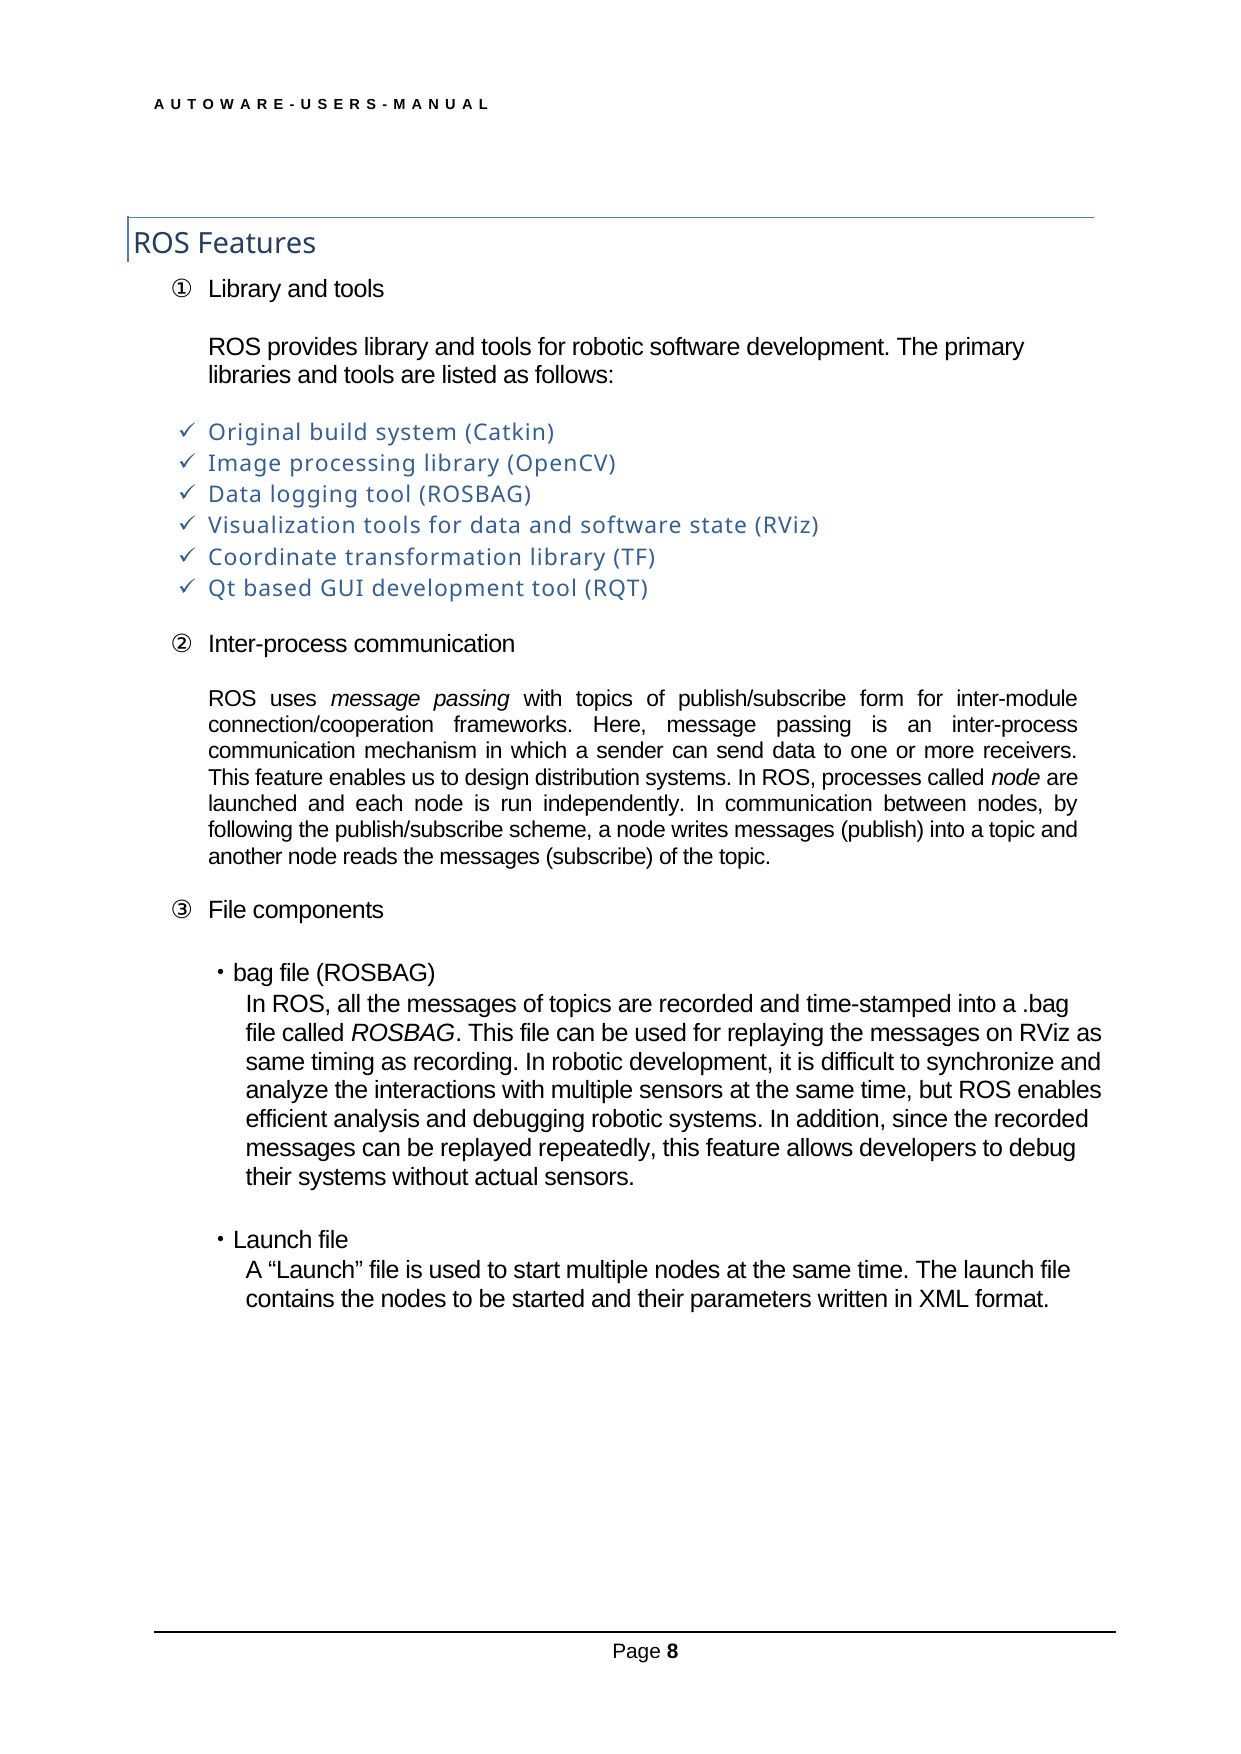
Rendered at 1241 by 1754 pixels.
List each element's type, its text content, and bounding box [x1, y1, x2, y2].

list Inter-process communication [170, 629, 1105, 658]
subtitle Visualization tools for data and software state (RViz) [154, 509, 1116, 541]
list Library and tools [170, 274, 1105, 303]
list In ROS, all the messages of topics are recorded and time-stamped into a .bag file called ROSBAG. This file can be used for replaying the messages on RViz as same timing as recording. In robotic development, it is difficult to synchronize and analyze the interactions with multiple sensors at the same time, but ROS enables efficient analysis and debugging robotic systems. In addition, since the recorded messages can be replayed repeatedly, this feature allows developers to debug their systems without actual sensors. [245, 989, 1105, 1190]
list ・Launch file [208, 1190, 1105, 1255]
text ROS uses message passing with topics of publish/subscribe form for inter-module connection/cooperation frameworks. Here, message passing is an inter-process communication mechanism in which a sender can send data to one or more receivers. This feature enables us to design distribution systems. In ROS, processes called node are launched and each node is run independently. In communication between nodes, by following the publish/subscribe scheme, a node writes messages (publish) into a topic and another node reads the messages (subscribe) of the topic. [208, 658, 1078, 869]
subtitle Qt based GUI development tool (RQT) [154, 572, 1116, 603]
subtitle Data logging tool (ROSBAG) [154, 478, 1116, 509]
list A “Launch” file is used to start multiple nodes at the same time. The launch file contains the nodes to be started and their parameters written in XML format. [245, 1255, 1105, 1313]
list ROS provides library and tools for robotic software development. The primary libraries and tools are listed as follows: [208, 303, 1105, 389]
list File components [170, 895, 1105, 924]
subtitle Coordinate transformation library (TF) [154, 541, 1116, 572]
subtitle Image processing library (OpenCV) [154, 447, 1116, 478]
subtitle Original build system (Catkin) [154, 416, 1116, 447]
list ・bag file (ROSBAG) [208, 924, 1105, 989]
subtitle ROS Features [129, 218, 1094, 262]
